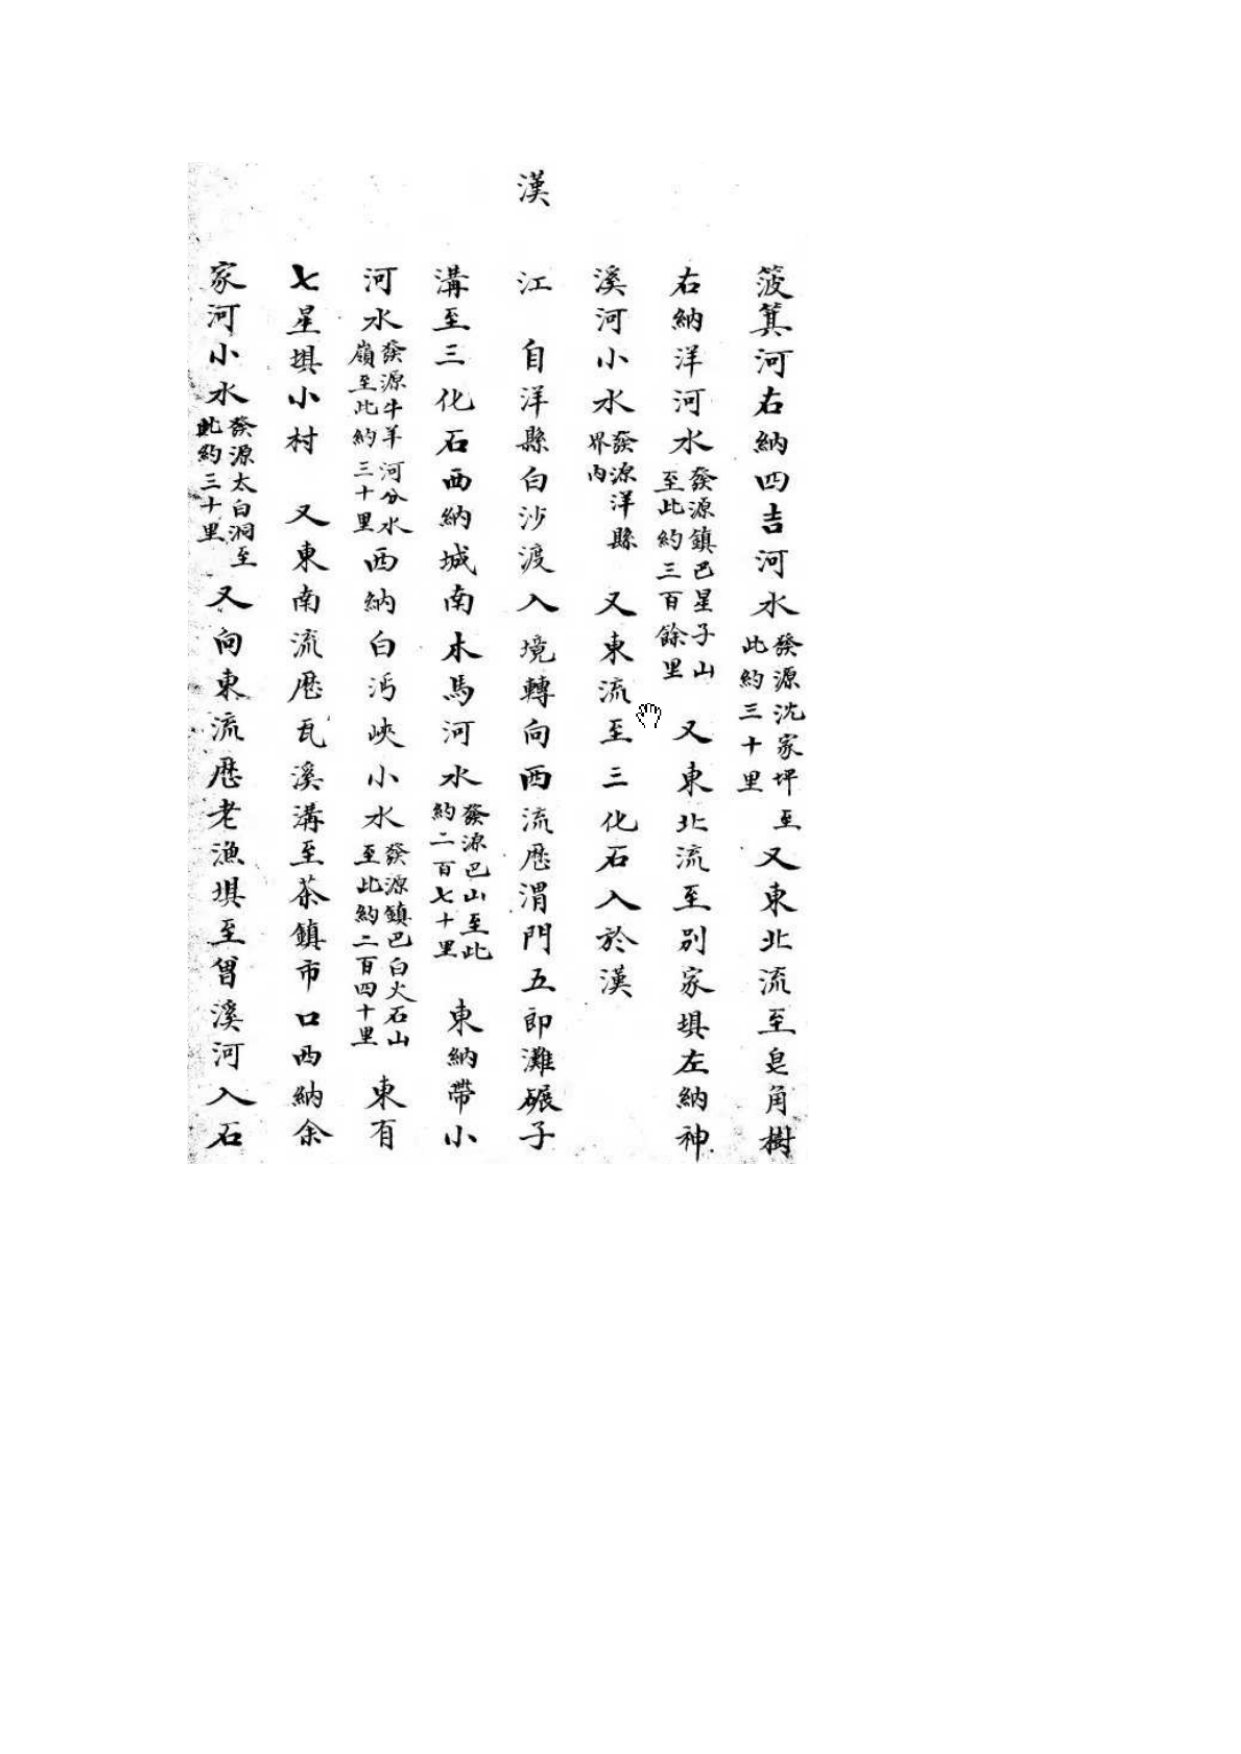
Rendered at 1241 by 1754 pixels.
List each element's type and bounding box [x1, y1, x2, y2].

picture [187, 162, 809, 1164]
